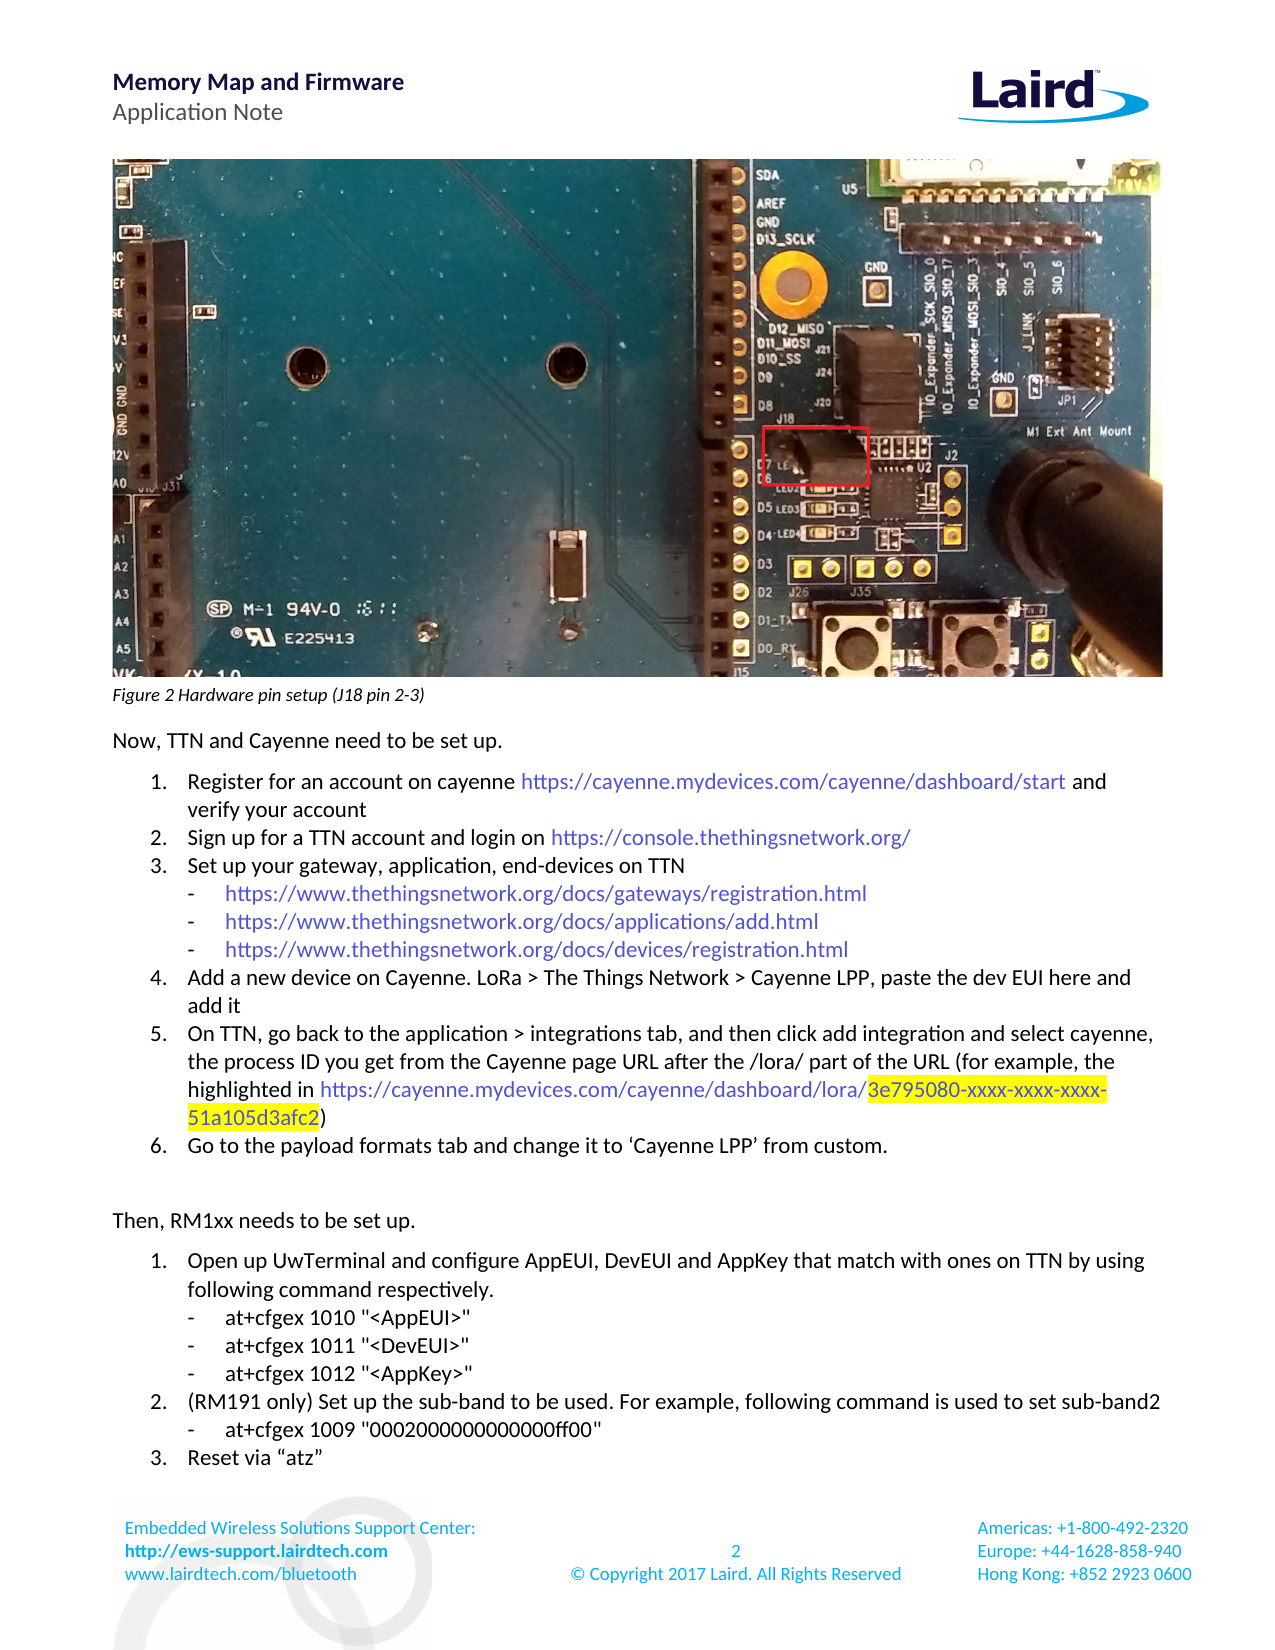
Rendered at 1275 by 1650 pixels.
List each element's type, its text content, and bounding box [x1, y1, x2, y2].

list Set up your gateway, application, end-devices on TTN [150, 851, 1162, 879]
text Then, RM1xx needs to be set up. [112, 1206, 1162, 1234]
list at+cfgex 1010 "<AppEUI>" [187, 1303, 1162, 1331]
list at+cfgex 1009 "0002000000000000ff00" [187, 1415, 1162, 1443]
picture [957, 70, 1149, 123]
list Register for an account on cayenne https://cayenne.mydevices.com/cayenne/dashboard/start and verify your account [150, 767, 1162, 823]
picture [112, 159, 1163, 677]
picture [571, 1567, 584, 1580]
list On TTN, go back to the application > integrations tab, and then click add integration and select cayenne, the process ID you get from the Cayenne page URL after the /lora/ part of the URL (for example, the highlighted in https://cayenne.mydevices.com/cayenne/dashboard/lora/3e795080-xxxx-xxxx-xxxx-51a105d3afc2) [150, 1019, 1162, 1131]
list at+cfgex 1012 "<AppKey>" [187, 1359, 1162, 1387]
list https://www.thethingsnetwork.org/docs/applications/add.html [187, 907, 1162, 935]
picture [113, 1497, 433, 1650]
list (RM191 only) Set up the sub-band to be used. For example, following command is used to set sub-band2 [150, 1387, 1162, 1415]
list https://www.thethingsnetwork.org/docs/devices/registration.html [187, 935, 1162, 963]
picture [1076, 108, 1149, 123]
list Sign up for a TTN account and login on https://console.thethingsnetwork.org/ [150, 823, 1162, 851]
list at+cfgex 1011 "<DevEUI>" [187, 1331, 1162, 1359]
text Now, TTN and Cayenne need to be set up. [112, 727, 1162, 754]
list https://www.thethingsnetwork.org/docs/gateways/registration.html [187, 879, 1162, 907]
list Add a new device on Cayenne. LoRa > The Things Network > Cayenne LPP, paste the dev EUI here and add it [150, 963, 1162, 1019]
list Reset via “atz” [150, 1443, 1162, 1471]
list Go to the payload formats tab and change it to ‘Cayenne LPP’ from custom. [150, 1131, 1162, 1159]
text Figure 2 Hardware pin setup (J18 pin 2-3) [112, 683, 1162, 706]
list Open up UwTerminal and configure AppEUI, DevEUI and AppKey that match with ones on TTN by using following command respectively. [150, 1247, 1162, 1303]
